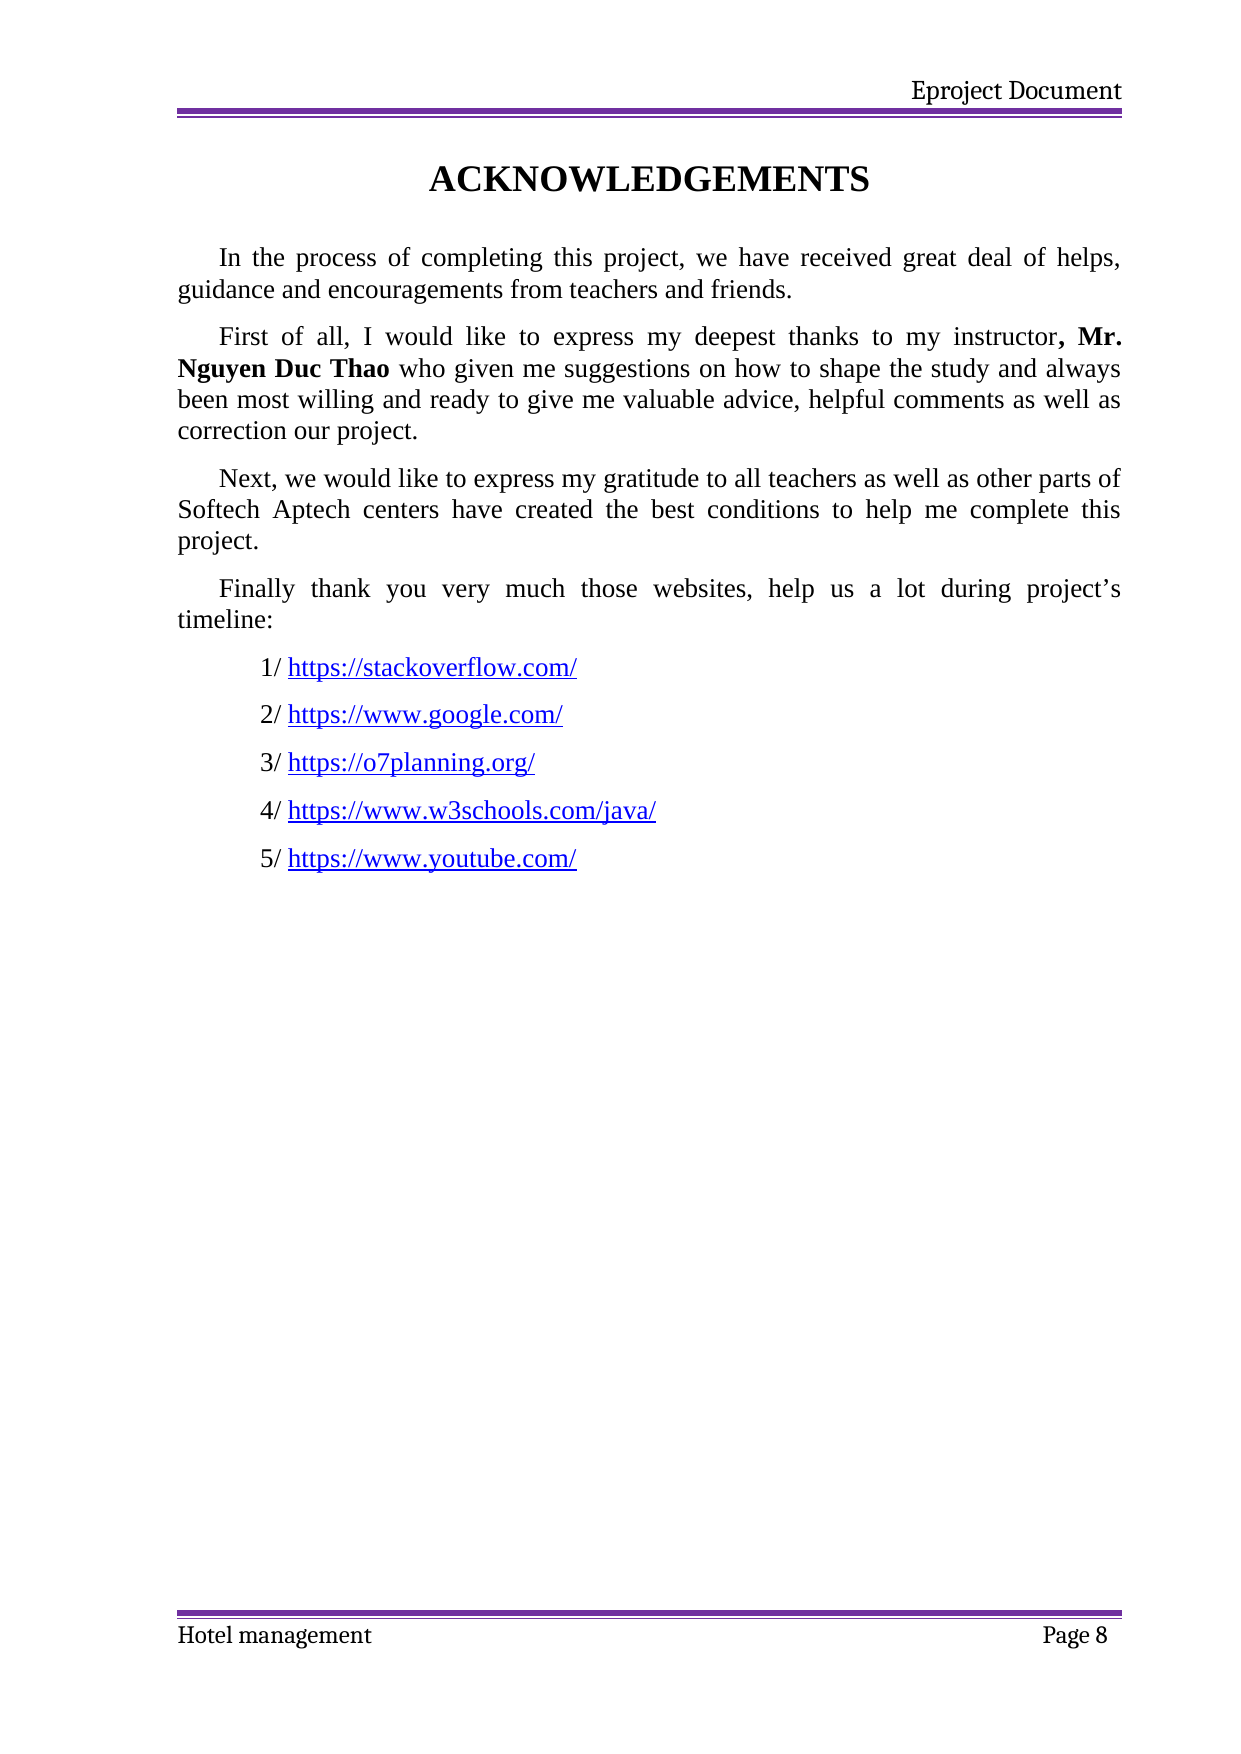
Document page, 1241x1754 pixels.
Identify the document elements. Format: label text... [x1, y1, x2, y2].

subtitle ACKNOWLEDGEMENTS [177, 157, 1122, 200]
text 5/ https://www.youtube.com/ [218, 842, 1122, 873]
text 3/ https://o7planning.org/ [218, 746, 1122, 778]
text Finally thank you very much those websites, help us a lot during project’s timeline: [177, 572, 1122, 634]
text Next, we would like to express my gratitude to all teachers as well as other parts of Softech Aptech centers have created the best conditions to help me complete this project. [177, 462, 1122, 555]
text 2/ https://www.google.com/ [218, 699, 1122, 730]
text First of all, I would like to express my deepest thanks to my instructor, Mr. Nguyen Duc Thao who given me suggestions on how to shape the study and always been most willing and ready to give me valuable advice, helpful comments as well as correction our project. [177, 321, 1122, 445]
text 4/ https://www.w3schools.com/java/ [218, 794, 1122, 825]
text In the process of completing this project, we have received great deal of helps, guidance and encouragements from teachers and friends. [177, 242, 1122, 304]
text 1/ https://stackoverflow.com/ [218, 651, 1122, 682]
